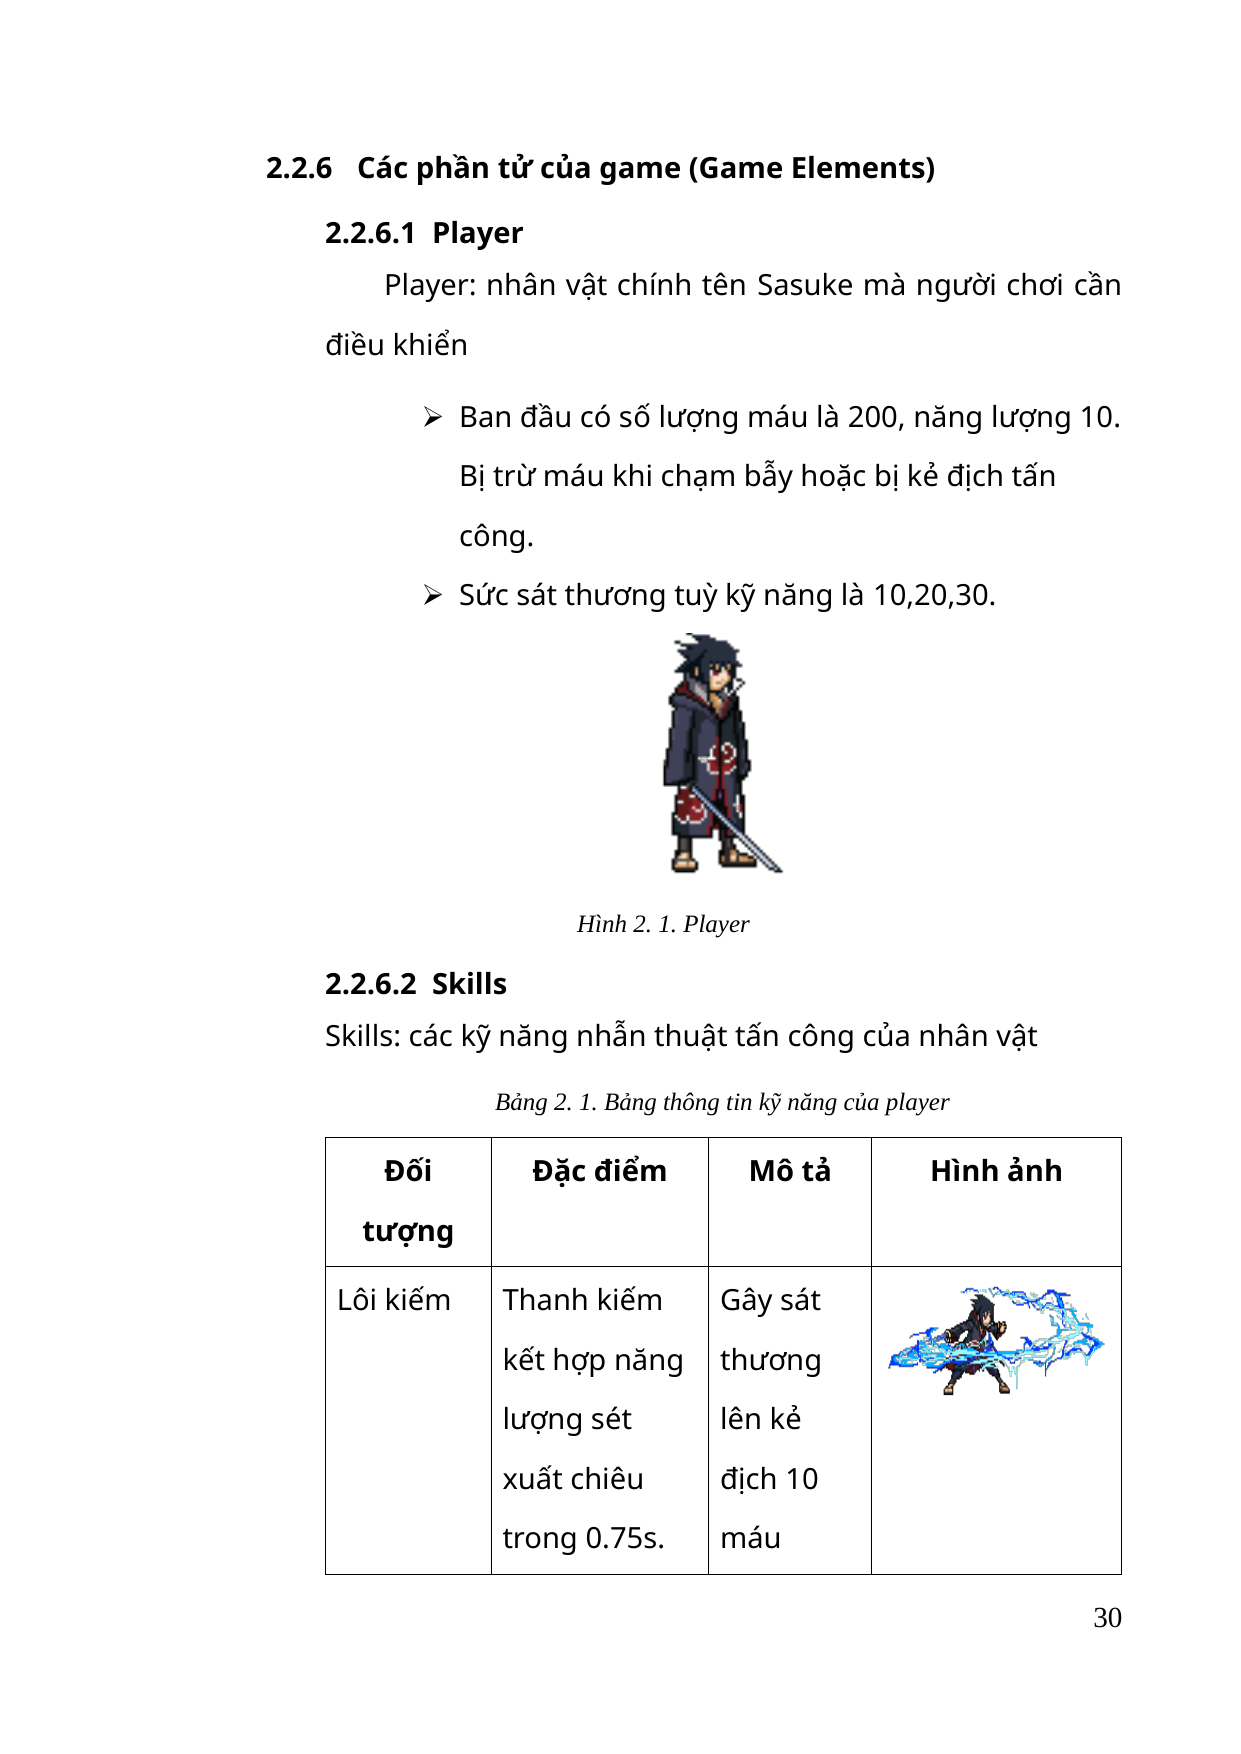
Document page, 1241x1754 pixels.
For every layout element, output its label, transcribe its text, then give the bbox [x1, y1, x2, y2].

text Skills: các kỹ năng nhẫn thuật tấn công của nhân vật [325, 1015, 1122, 1055]
picture [661, 633, 787, 877]
text Bảng 2. 1. Bảng thông tin kỹ năng của player [325, 1087, 1122, 1116]
text Hình 2. 1. Player [207, 909, 1122, 938]
table_header Mô tả [709, 1138, 871, 1266]
table_cell Lôi kiếm [326, 1267, 491, 1574]
table_header Hình ảnh [872, 1138, 1121, 1266]
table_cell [709, 1267, 871, 1574]
table_header Đối tượng [326, 1138, 491, 1266]
table_cell [872, 1267, 1121, 1574]
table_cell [492, 1267, 708, 1574]
picture [885, 1279, 1108, 1405]
list Ban đầu có số lượng máu là 200, năng lượng 10. Bị trừ máu khi chạm bẫy hoặc bị kẻ địch tấn công. [421, 396, 1122, 555]
table_header Đặc điểm [492, 1138, 708, 1266]
list Sức sát thương tuỳ kỹ năng là 10,20,30. [421, 574, 1122, 614]
subtitle Player [325, 212, 1122, 252]
subtitle Skills [325, 963, 1122, 1003]
text Player: nhân vật chính tên Sasuke mà người chơi cần điều khiển [325, 264, 1122, 364]
subtitle Các phần tử của game (Game Elements) [266, 148, 1122, 187]
